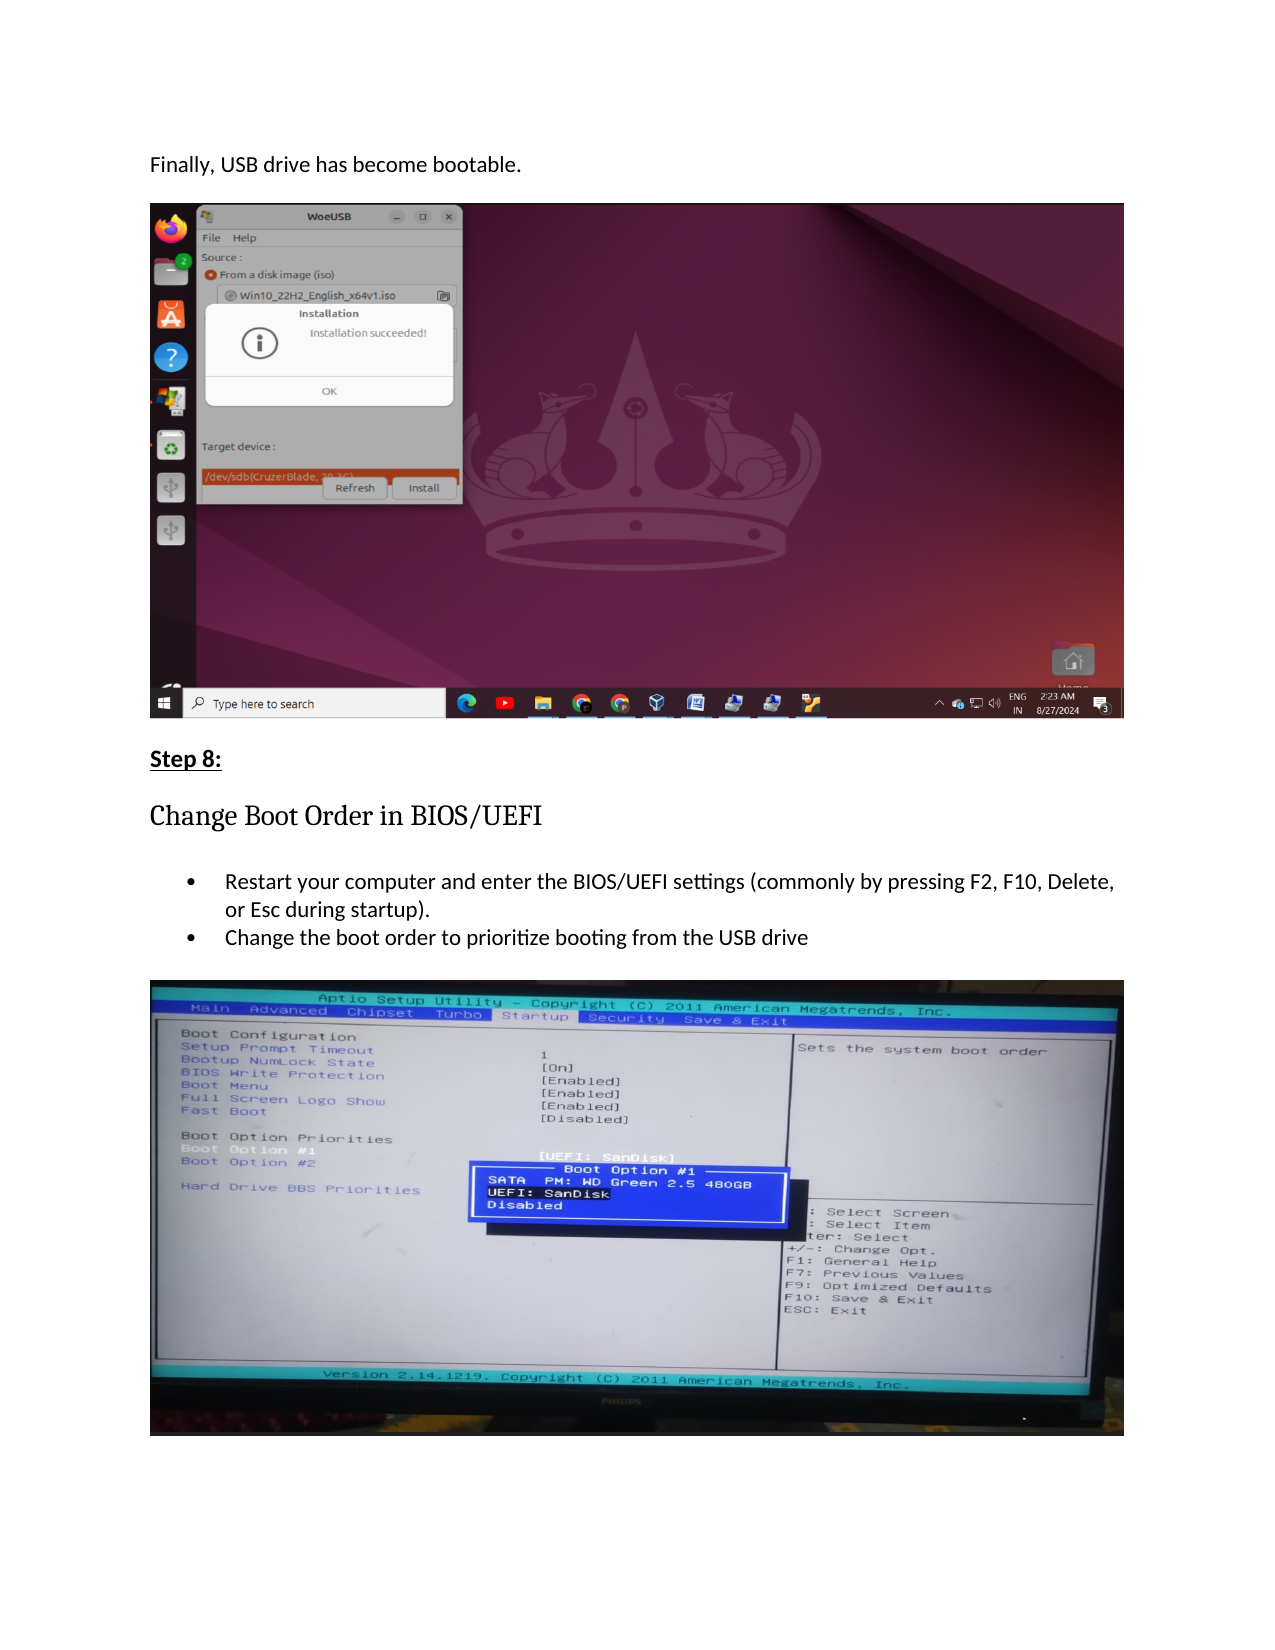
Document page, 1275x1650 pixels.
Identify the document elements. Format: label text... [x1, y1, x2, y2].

picture [150, 980, 1124, 1436]
picture [150, 203, 1124, 719]
list Restart your computer and enter the BIOS/UEFI settings (commonly by pressing F2, F10, Delete, or Esc during startup). [187, 867, 1125, 923]
text Finally, USB drive has become bootable. [150, 150, 1125, 178]
list Change the boot order to prioritize booting from the USB drive [187, 923, 1125, 951]
text Step 8: [150, 744, 1125, 774]
subtitle Change Boot Order in BIOS/UEFI [150, 799, 1125, 833]
